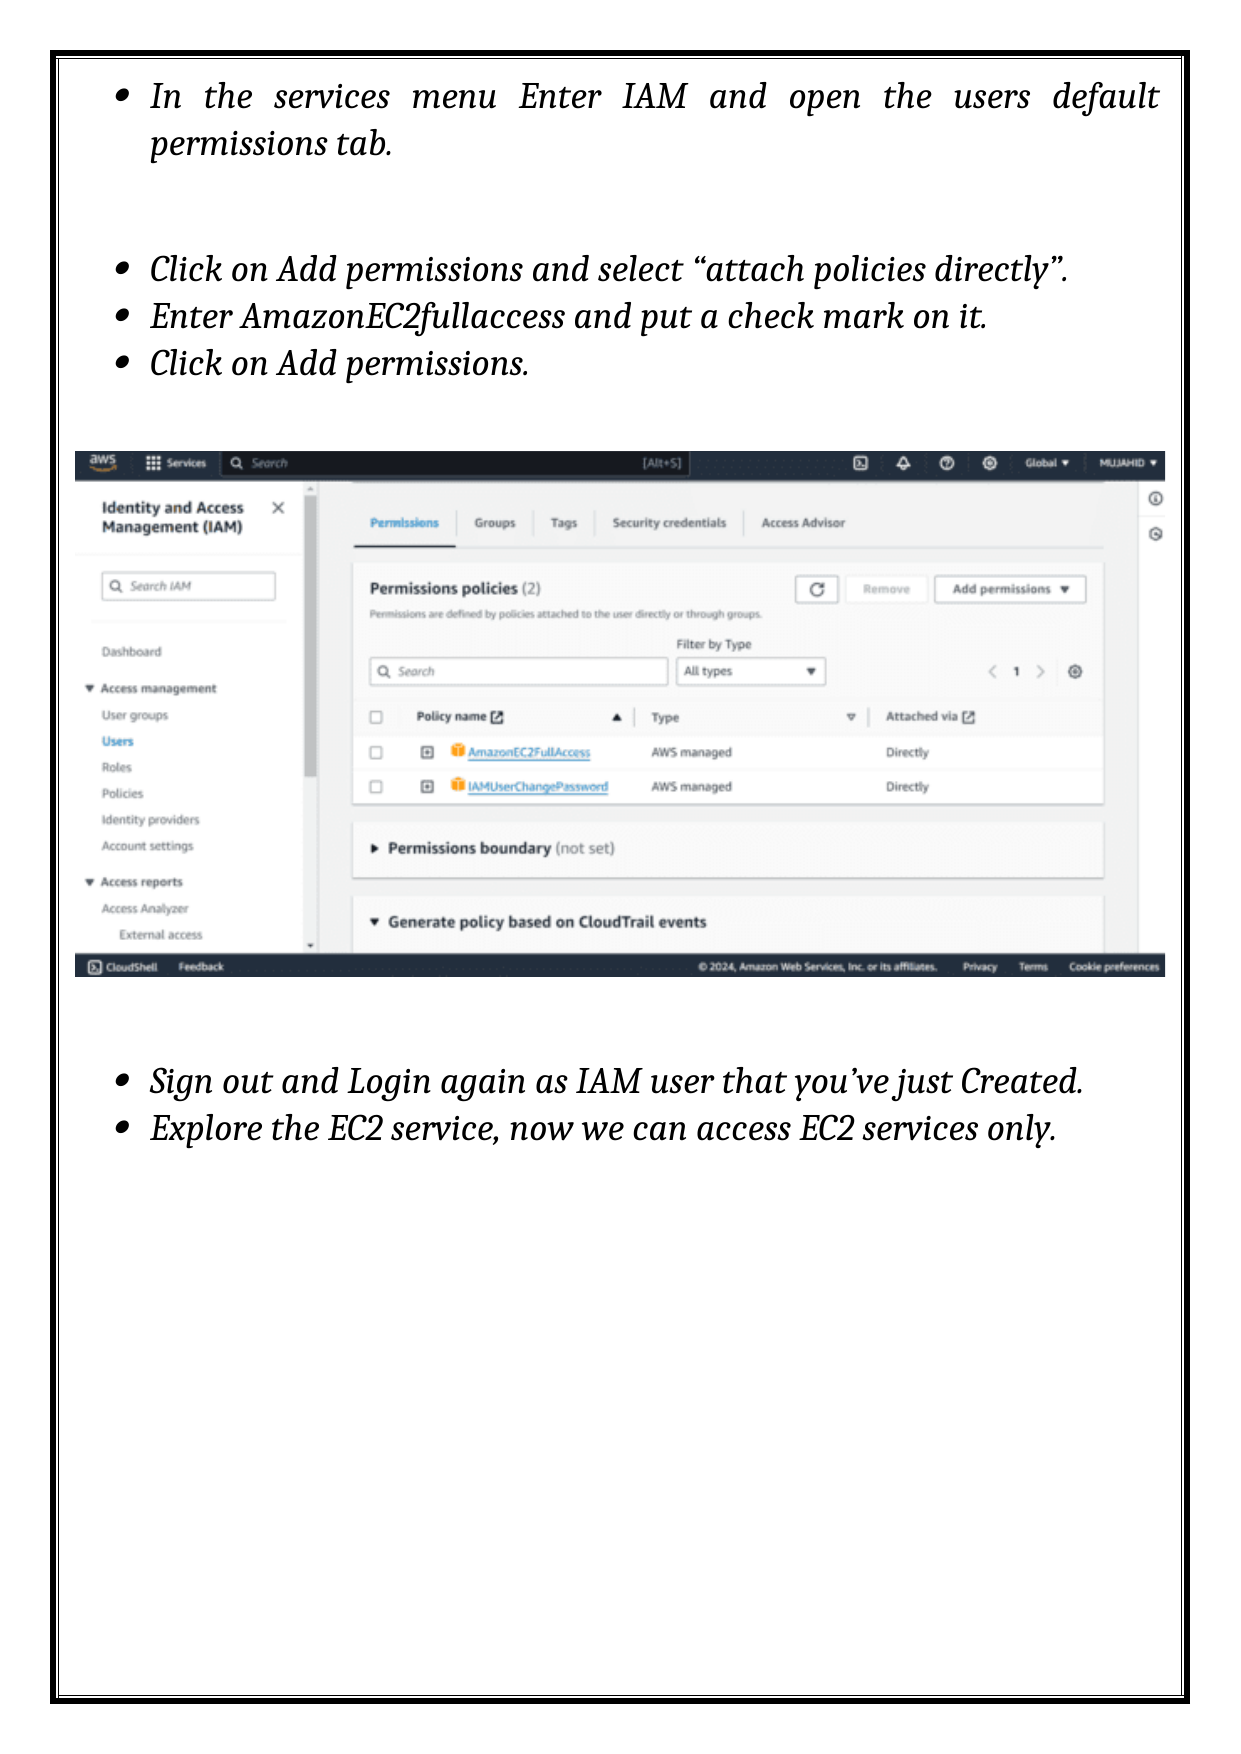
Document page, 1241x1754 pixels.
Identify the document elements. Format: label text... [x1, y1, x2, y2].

list Enter AmazonEC2fullaccess and put a check mark on it. [112, 294, 1165, 338]
list Click on Add permissions. [112, 341, 1165, 384]
list Sign out and Login again as IAM user that you’ve just Created. [112, 1060, 1165, 1103]
list In the services menu Enter IAM and open the users default permissions tab. [112, 75, 1165, 165]
list Explore the EC2 service, now we can access EC2 services only. [112, 1106, 1165, 1149]
list Click on Add permissions and select “attach policies directly”. [112, 248, 1165, 291]
picture [75, 451, 1166, 977]
